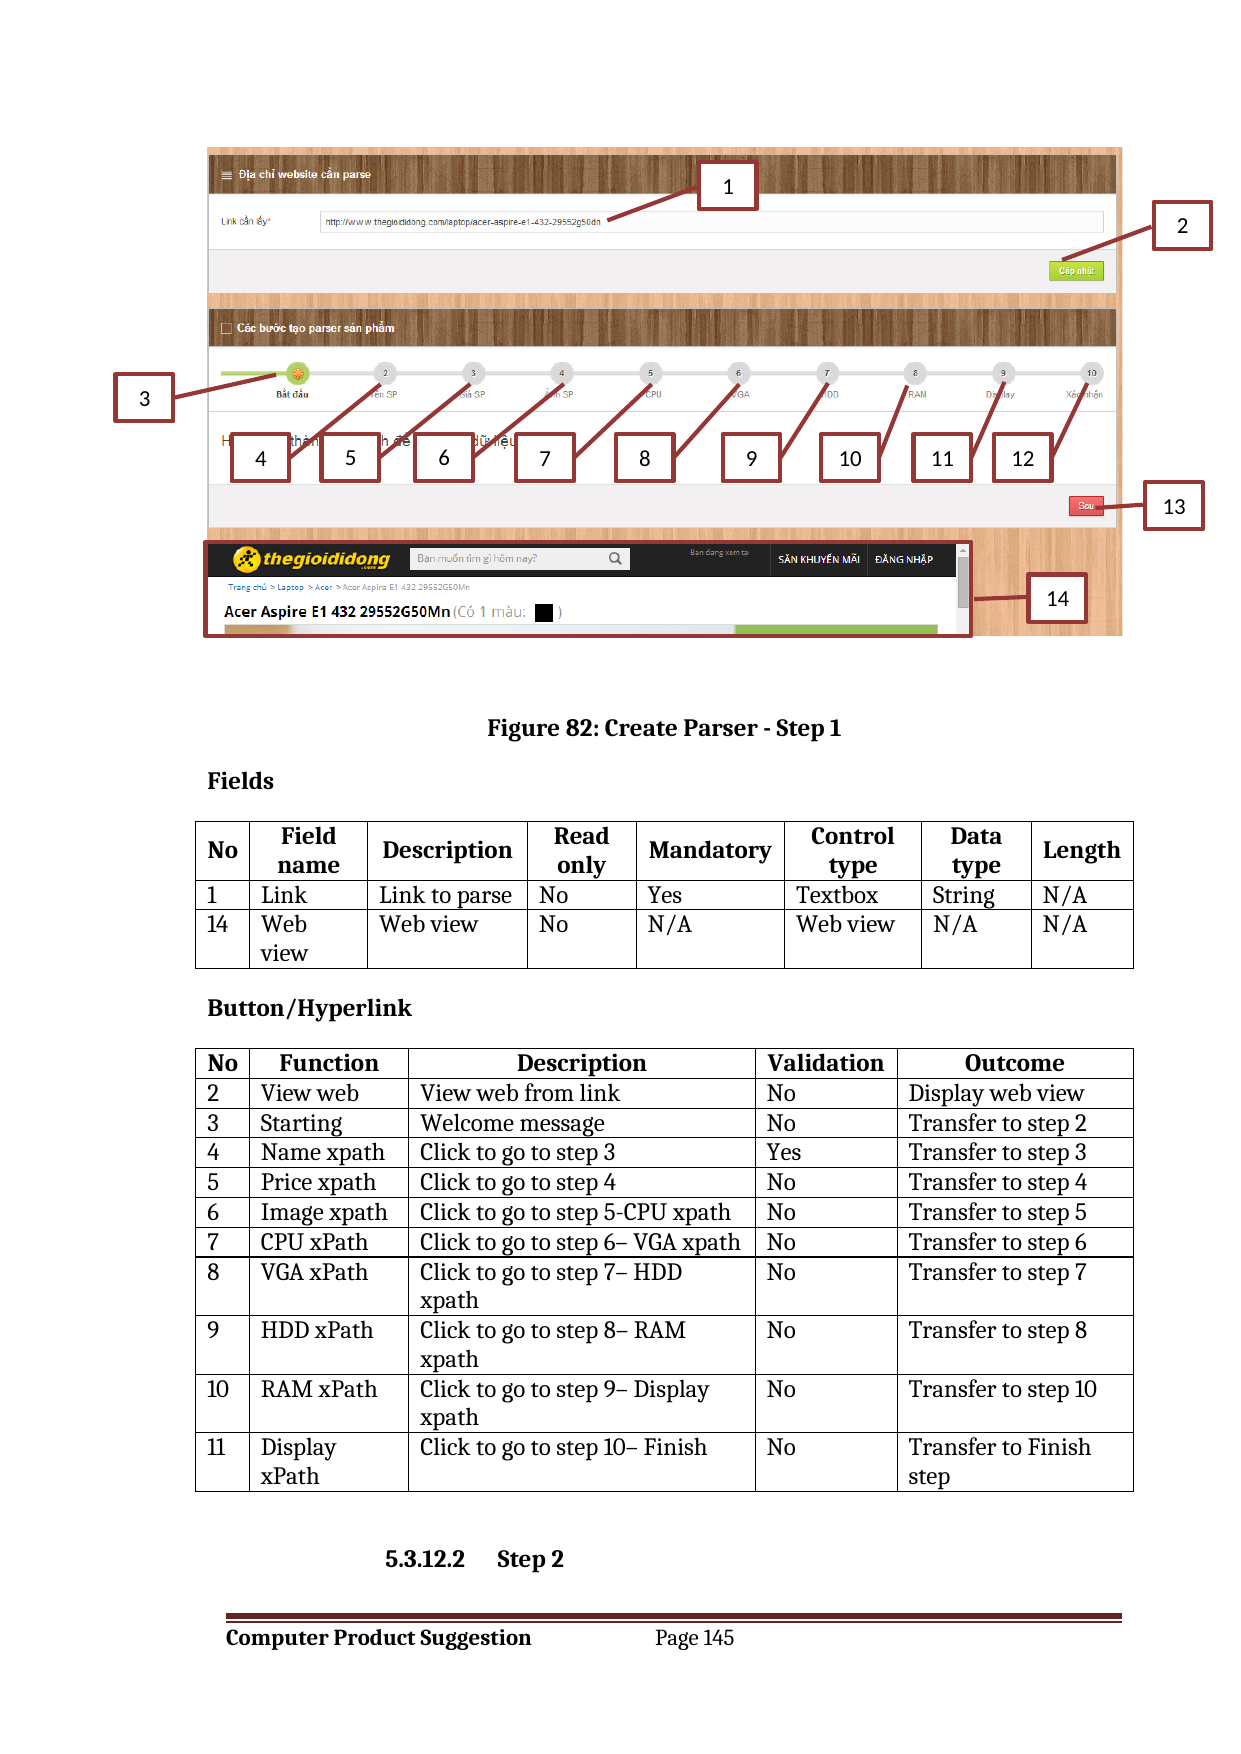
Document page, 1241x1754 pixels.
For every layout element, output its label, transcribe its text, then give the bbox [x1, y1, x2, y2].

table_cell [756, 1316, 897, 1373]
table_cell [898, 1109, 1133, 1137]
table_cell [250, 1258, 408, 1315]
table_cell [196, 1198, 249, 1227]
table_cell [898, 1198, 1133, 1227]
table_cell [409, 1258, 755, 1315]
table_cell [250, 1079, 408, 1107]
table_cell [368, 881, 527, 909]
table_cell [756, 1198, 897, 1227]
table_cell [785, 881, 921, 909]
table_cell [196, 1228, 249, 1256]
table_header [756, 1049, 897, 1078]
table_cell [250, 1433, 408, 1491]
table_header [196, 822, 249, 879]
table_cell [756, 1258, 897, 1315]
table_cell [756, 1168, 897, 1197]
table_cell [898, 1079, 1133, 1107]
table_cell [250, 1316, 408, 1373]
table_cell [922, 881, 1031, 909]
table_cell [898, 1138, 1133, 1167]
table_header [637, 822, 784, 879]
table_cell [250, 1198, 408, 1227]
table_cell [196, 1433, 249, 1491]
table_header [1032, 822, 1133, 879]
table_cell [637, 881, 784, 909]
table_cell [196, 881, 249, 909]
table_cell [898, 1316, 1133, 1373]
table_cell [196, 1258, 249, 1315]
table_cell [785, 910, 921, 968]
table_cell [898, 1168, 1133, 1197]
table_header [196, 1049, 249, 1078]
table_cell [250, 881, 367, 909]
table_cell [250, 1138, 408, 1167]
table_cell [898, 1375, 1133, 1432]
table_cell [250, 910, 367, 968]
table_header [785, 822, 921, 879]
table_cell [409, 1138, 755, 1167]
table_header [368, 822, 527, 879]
text Figure 82: Create Parser - Step 1 [207, 713, 1122, 742]
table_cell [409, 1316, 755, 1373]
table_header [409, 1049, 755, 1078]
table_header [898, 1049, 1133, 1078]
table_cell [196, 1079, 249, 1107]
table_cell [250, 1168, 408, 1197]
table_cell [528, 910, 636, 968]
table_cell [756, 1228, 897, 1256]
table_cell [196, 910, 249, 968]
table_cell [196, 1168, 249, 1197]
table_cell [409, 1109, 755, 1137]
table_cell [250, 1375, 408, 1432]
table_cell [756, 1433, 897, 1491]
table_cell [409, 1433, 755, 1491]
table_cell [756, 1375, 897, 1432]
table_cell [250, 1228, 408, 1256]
subtitle Step 2 [385, 1544, 1122, 1573]
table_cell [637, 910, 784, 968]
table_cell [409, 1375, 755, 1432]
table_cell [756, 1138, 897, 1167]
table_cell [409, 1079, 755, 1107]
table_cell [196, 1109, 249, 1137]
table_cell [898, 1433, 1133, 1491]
text Button/Hyperlink [207, 994, 1122, 1023]
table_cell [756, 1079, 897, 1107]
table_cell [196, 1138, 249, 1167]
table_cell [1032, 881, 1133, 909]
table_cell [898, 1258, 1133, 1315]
picture [208, 544, 969, 634]
picture [207, 147, 1123, 636]
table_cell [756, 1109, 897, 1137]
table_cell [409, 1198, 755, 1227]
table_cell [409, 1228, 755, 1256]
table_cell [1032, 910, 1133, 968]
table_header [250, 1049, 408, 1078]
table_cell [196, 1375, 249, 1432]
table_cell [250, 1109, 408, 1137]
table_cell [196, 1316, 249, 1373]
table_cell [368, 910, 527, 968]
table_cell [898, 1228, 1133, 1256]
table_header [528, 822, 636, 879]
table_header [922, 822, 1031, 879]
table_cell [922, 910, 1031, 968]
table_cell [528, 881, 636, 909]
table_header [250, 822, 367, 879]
text Fields [207, 767, 1122, 796]
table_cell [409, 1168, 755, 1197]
